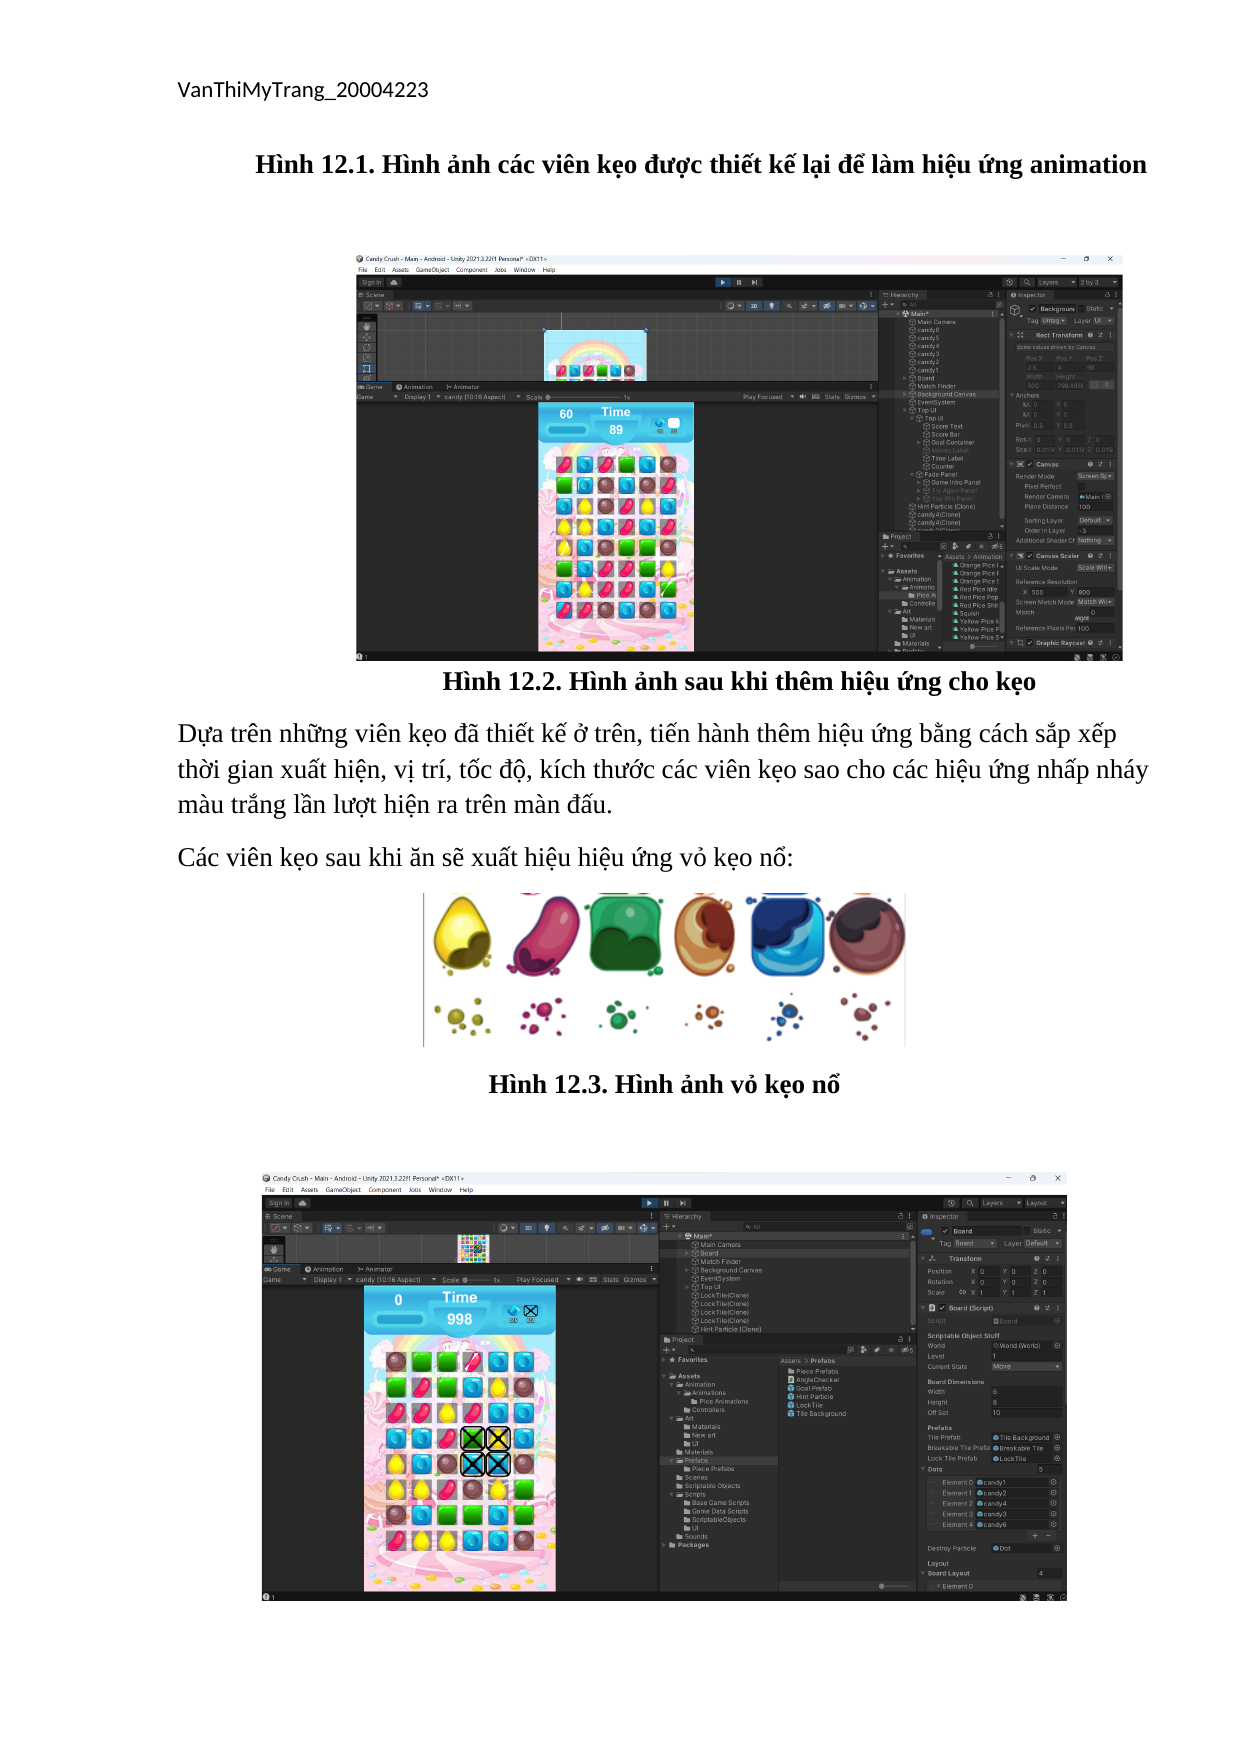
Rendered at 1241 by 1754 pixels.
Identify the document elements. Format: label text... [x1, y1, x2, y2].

picture [423, 893, 906, 1047]
text Các viên kẹo sau khi ăn sẽ xuất hiệu hiệu ứng vỏ kẹo nổ: [177, 841, 1152, 872]
text Dựa trên những viên kẹo đã thiết kế ở trên, tiến hành thêm hiệu ứng bằng cách sắp xếp thời gian xuất hiện, vị trí, tốc độ, kích thước các viên kẹo sao cho các hiệu ứng nhấp nháy màu trắng lần lượt hiện ra trên màn đấu. [177, 717, 1152, 820]
text Hình 12.3. Hình ảnh vỏ kẹo nổ [177, 1068, 1152, 1099]
list Hình 12.1. Hình ảnh các viên kẹo được thiết kế lại để làm hiệu ứng animation [251, 148, 1152, 179]
list Hình 12.2. Hình ảnh sau khi thêm hiệu ứng cho kẹo [252, 665, 1152, 696]
picture [356, 255, 1123, 661]
picture [261, 1172, 1067, 1601]
